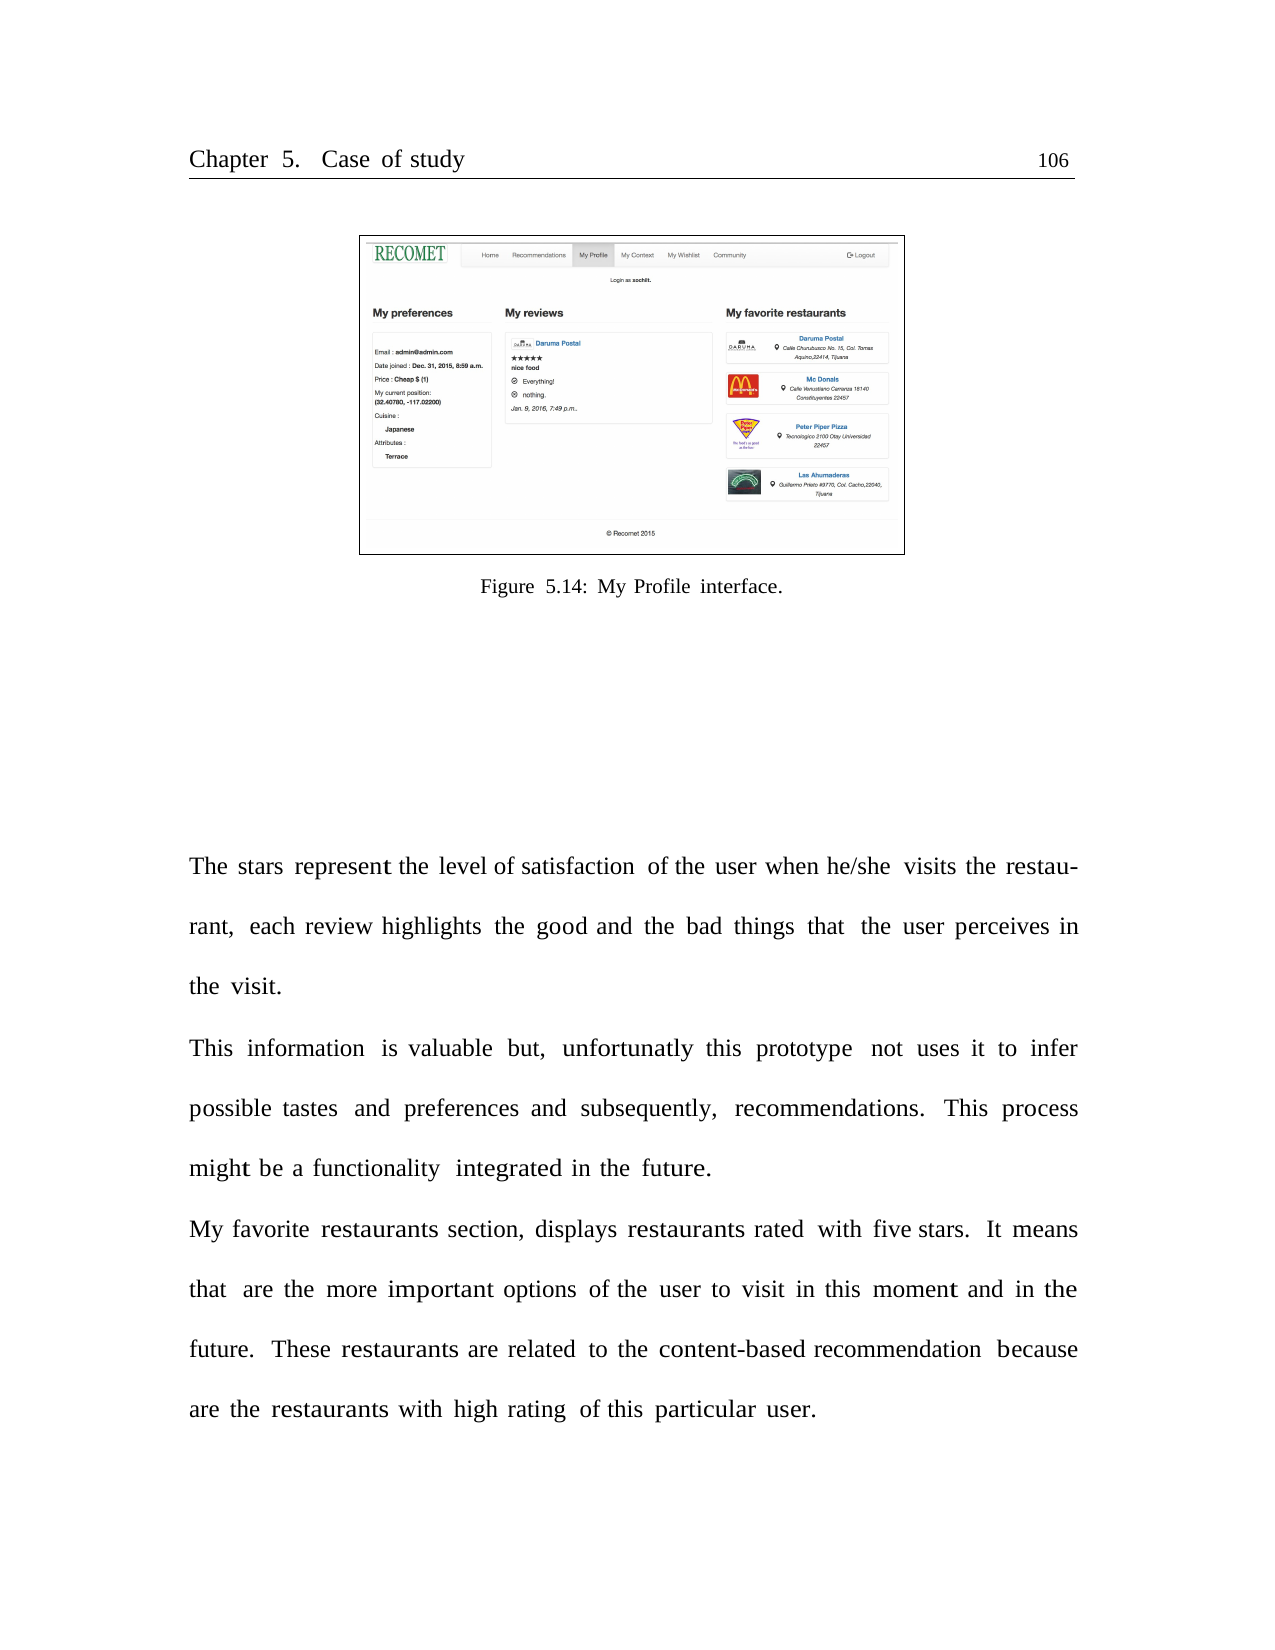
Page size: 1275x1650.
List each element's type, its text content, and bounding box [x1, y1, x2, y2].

text My favorite restaurants section, displays restaurants rated with five stars. It means that are the more important options of the user to visit in this moment and in the future. These restaurants are related to the content-based recommendation because are the restaurants with high rating of this particular user. [189, 1214, 1079, 1422]
text This information is valuable but, unfortunatly this prototype not uses it to infer possible tastes and preferences and subsequently, recommendations. This process might be a functionality integrated in the future. [189, 1033, 1079, 1181]
text Figure 5.14: My Profile interface. [480, 574, 1096, 598]
text The stars represent the level of satisfaction of the user when he/she visits the restau- rant, each review highlights the good and the bad things that the user perceives in the visit. [189, 851, 1079, 1000]
picture [366, 242, 898, 548]
